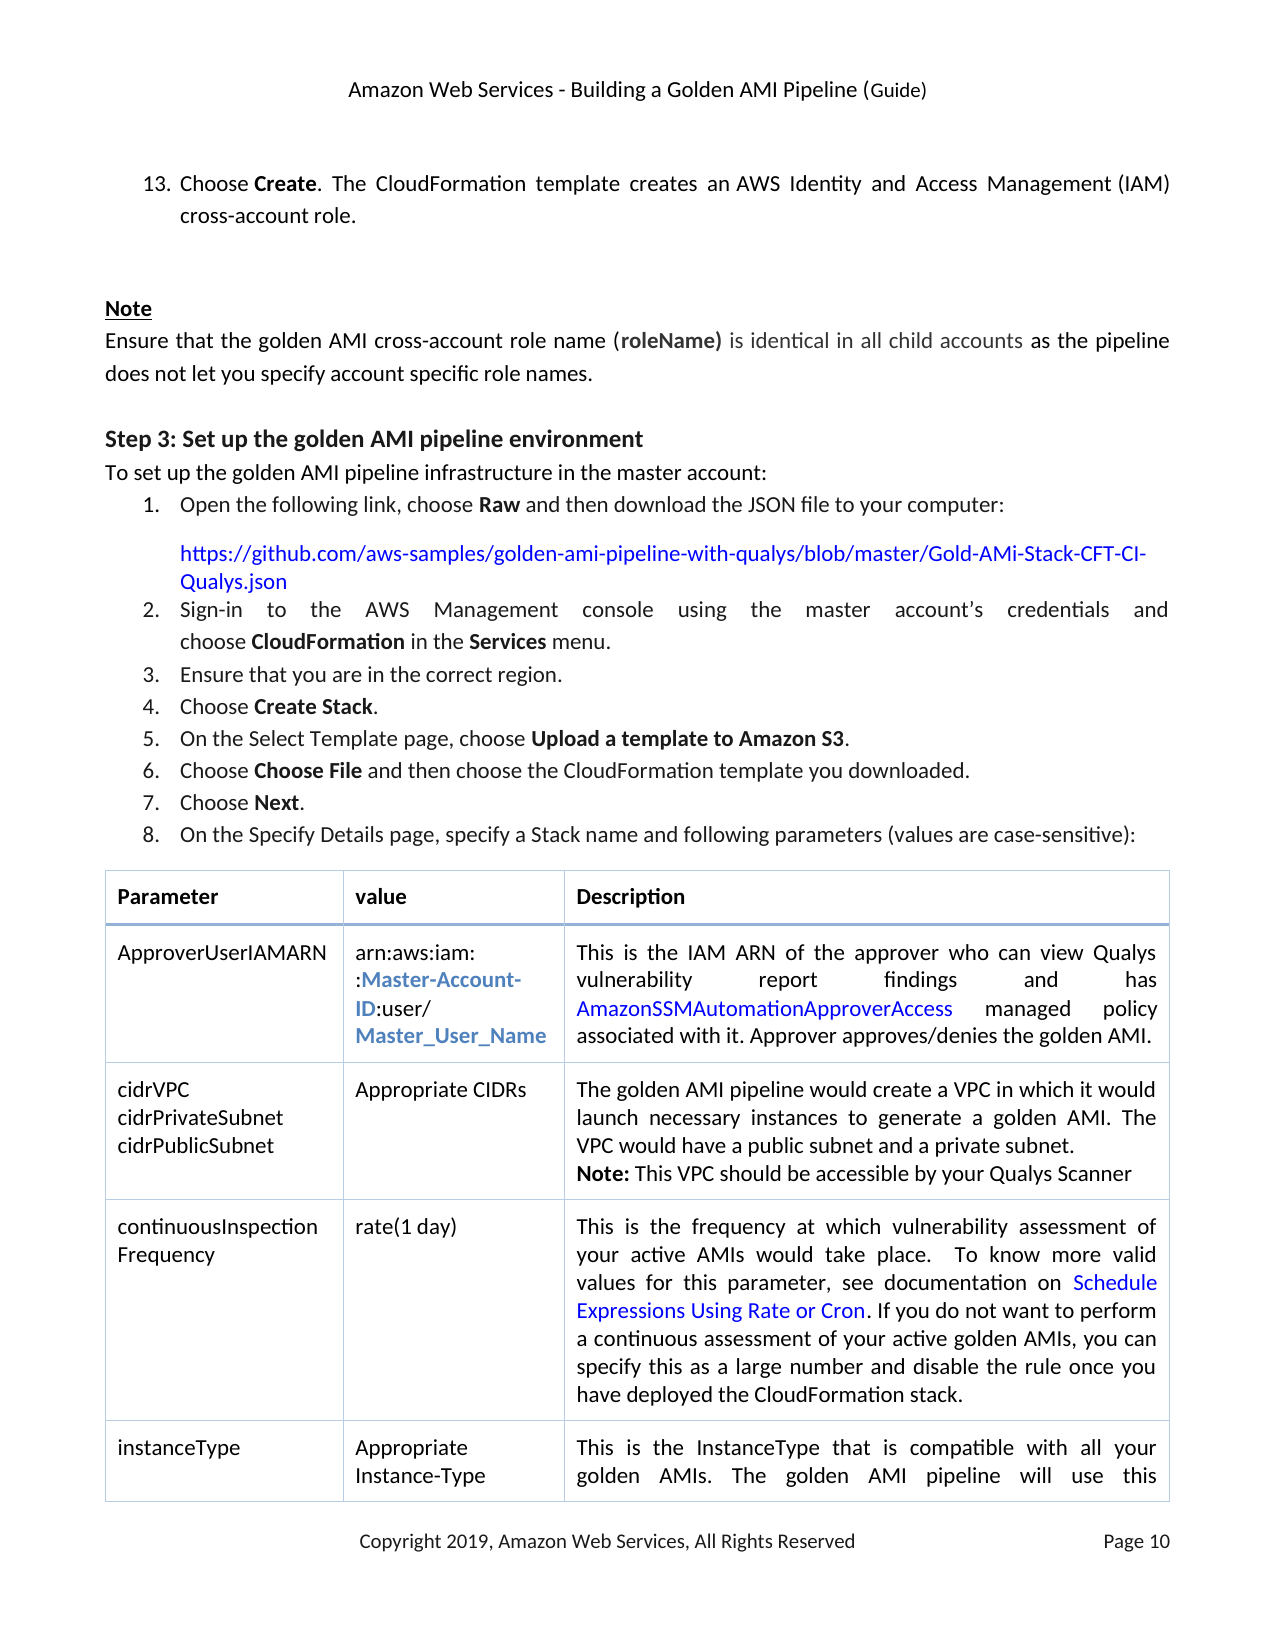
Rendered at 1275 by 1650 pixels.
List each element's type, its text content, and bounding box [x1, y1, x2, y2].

table_header value [344, 871, 564, 922]
list Choose Choose File and then choose the CloudFormation template you downloaded. [142, 756, 1170, 784]
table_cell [344, 1421, 564, 1501]
table_cell This is the frequency at which vulnerability assessment of your active AMIs would take place. To know more valid values for this parameter, see documentation on Schedule Expressions Using Rate or Cron. If you do not want to perform a continuous assessment of your active golden AMIs, you can specify this as a large number and disable the rule once you have deployed the CloudFormation stack. [565, 1200, 1169, 1420]
table_cell rate(1 day) [344, 1200, 564, 1420]
text https://github.com/aws-samples/golden-ami-pipeline-with-qualys/blob/master/Gold-AMi-Stack-CFT-CI-Qualys.json [180, 539, 1170, 595]
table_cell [565, 1421, 1169, 1501]
list On the Specify Details page, specify a Stack name and following parameters (values are case-sensitive): [142, 821, 1170, 849]
table_header Description [565, 871, 1169, 922]
list Choose Create. The CloudFormation template creates an AWS Identity and Access Management (IAM) cross-account role. [142, 169, 1170, 229]
table_cell Appropriate CIDRs [344, 1063, 564, 1199]
list Ensure that you are in the correct region. [142, 660, 1170, 688]
table_cell This is the IAM ARN of the approver who can view Qualys vulnerability report findings and has AmazonSSMAutomationApproverAccess managed policy associated with it. Approver approves/denies the golden AMI. [565, 926, 1169, 1062]
text To set up the golden AMI pipeline infrastructure in the master account: [105, 458, 1170, 486]
list Choose Next. [142, 788, 1170, 816]
list Choose Create Stack. [142, 692, 1170, 720]
subtitle Step 3: Set up the golden AMI pipeline environment [105, 423, 1170, 454]
text Ensure that the golden AMI cross-account role name (roleName) is identical in all child accounts as the pipeline does not let you specify account specific role names. [105, 327, 1170, 387]
list Open the following link, choose Raw and then download the JSON file to your computer: [142, 490, 1170, 518]
text Note [105, 294, 1170, 322]
table_cell arn:aws:iam::Master-Account-ID:user/Master_User_Name [344, 926, 564, 1062]
table_cell continuousInspection Frequency [106, 1200, 343, 1420]
table_cell instanceType [106, 1421, 343, 1501]
table_cell ApproverUserIAMARN [106, 926, 343, 1062]
table_header Parameter [106, 871, 343, 922]
table_cell The golden AMI pipeline would create a VPC in which it would launch necessary instances to generate a golden AMI. The VPC would have a public subnet and a private subnet. Note: This VPC should be accessible by your Qualys Scanner [565, 1063, 1169, 1199]
list On the Select Template page, choose Upload a template to Amazon S3. [142, 724, 1170, 752]
table_cell cidrVPC cidrPrivateSubnet cidrPublicSubnet [106, 1063, 343, 1199]
list Sign-in to the AWS Management console using the master account’s credentials and choose CloudFormation in the Services menu. [142, 595, 1170, 656]
